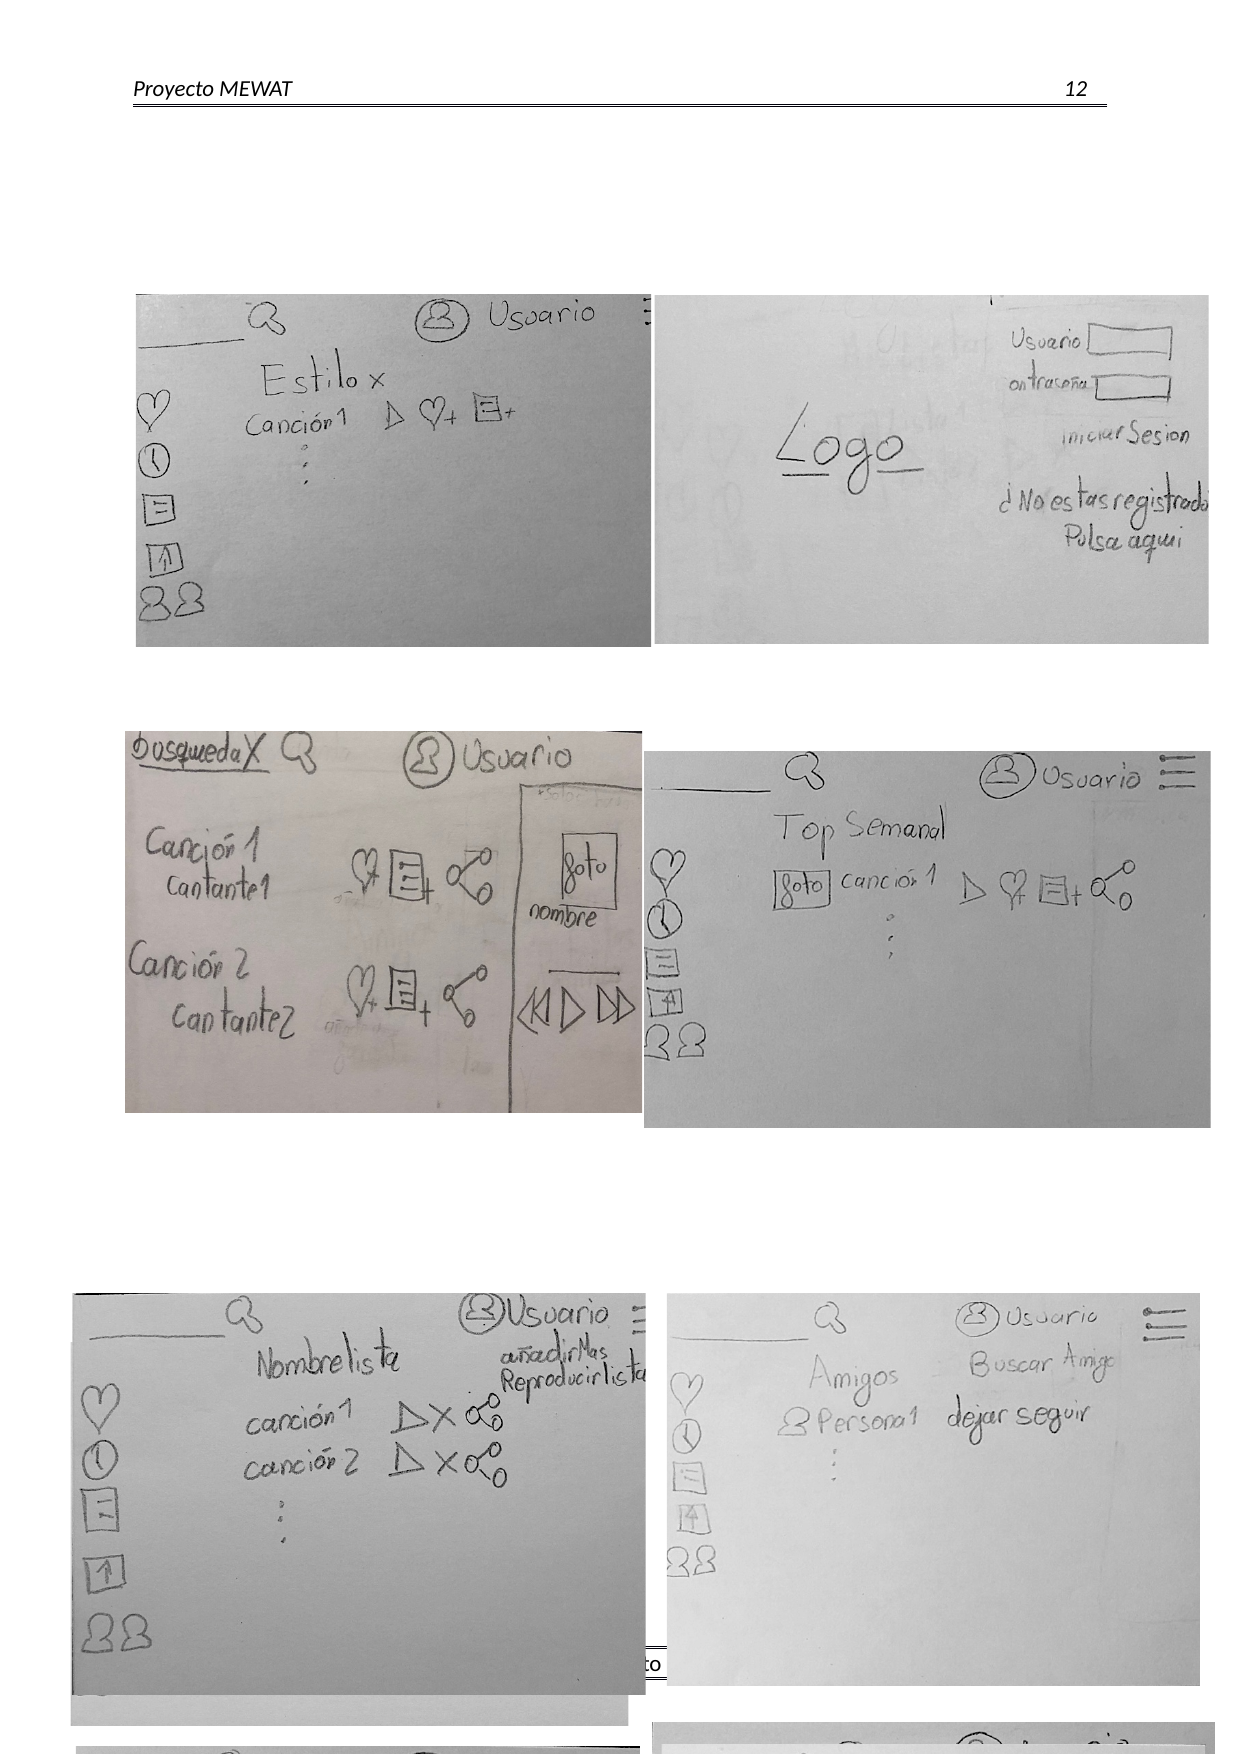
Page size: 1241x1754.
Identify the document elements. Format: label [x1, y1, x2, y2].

picture [652, 1722, 1215, 1754]
picture [135, 294, 652, 647]
picture [654, 295, 1209, 644]
picture [666, 1293, 1200, 1686]
picture [125, 731, 643, 1113]
picture [644, 751, 1211, 1128]
picture [70, 1293, 646, 1726]
picture [75, 1746, 640, 1754]
